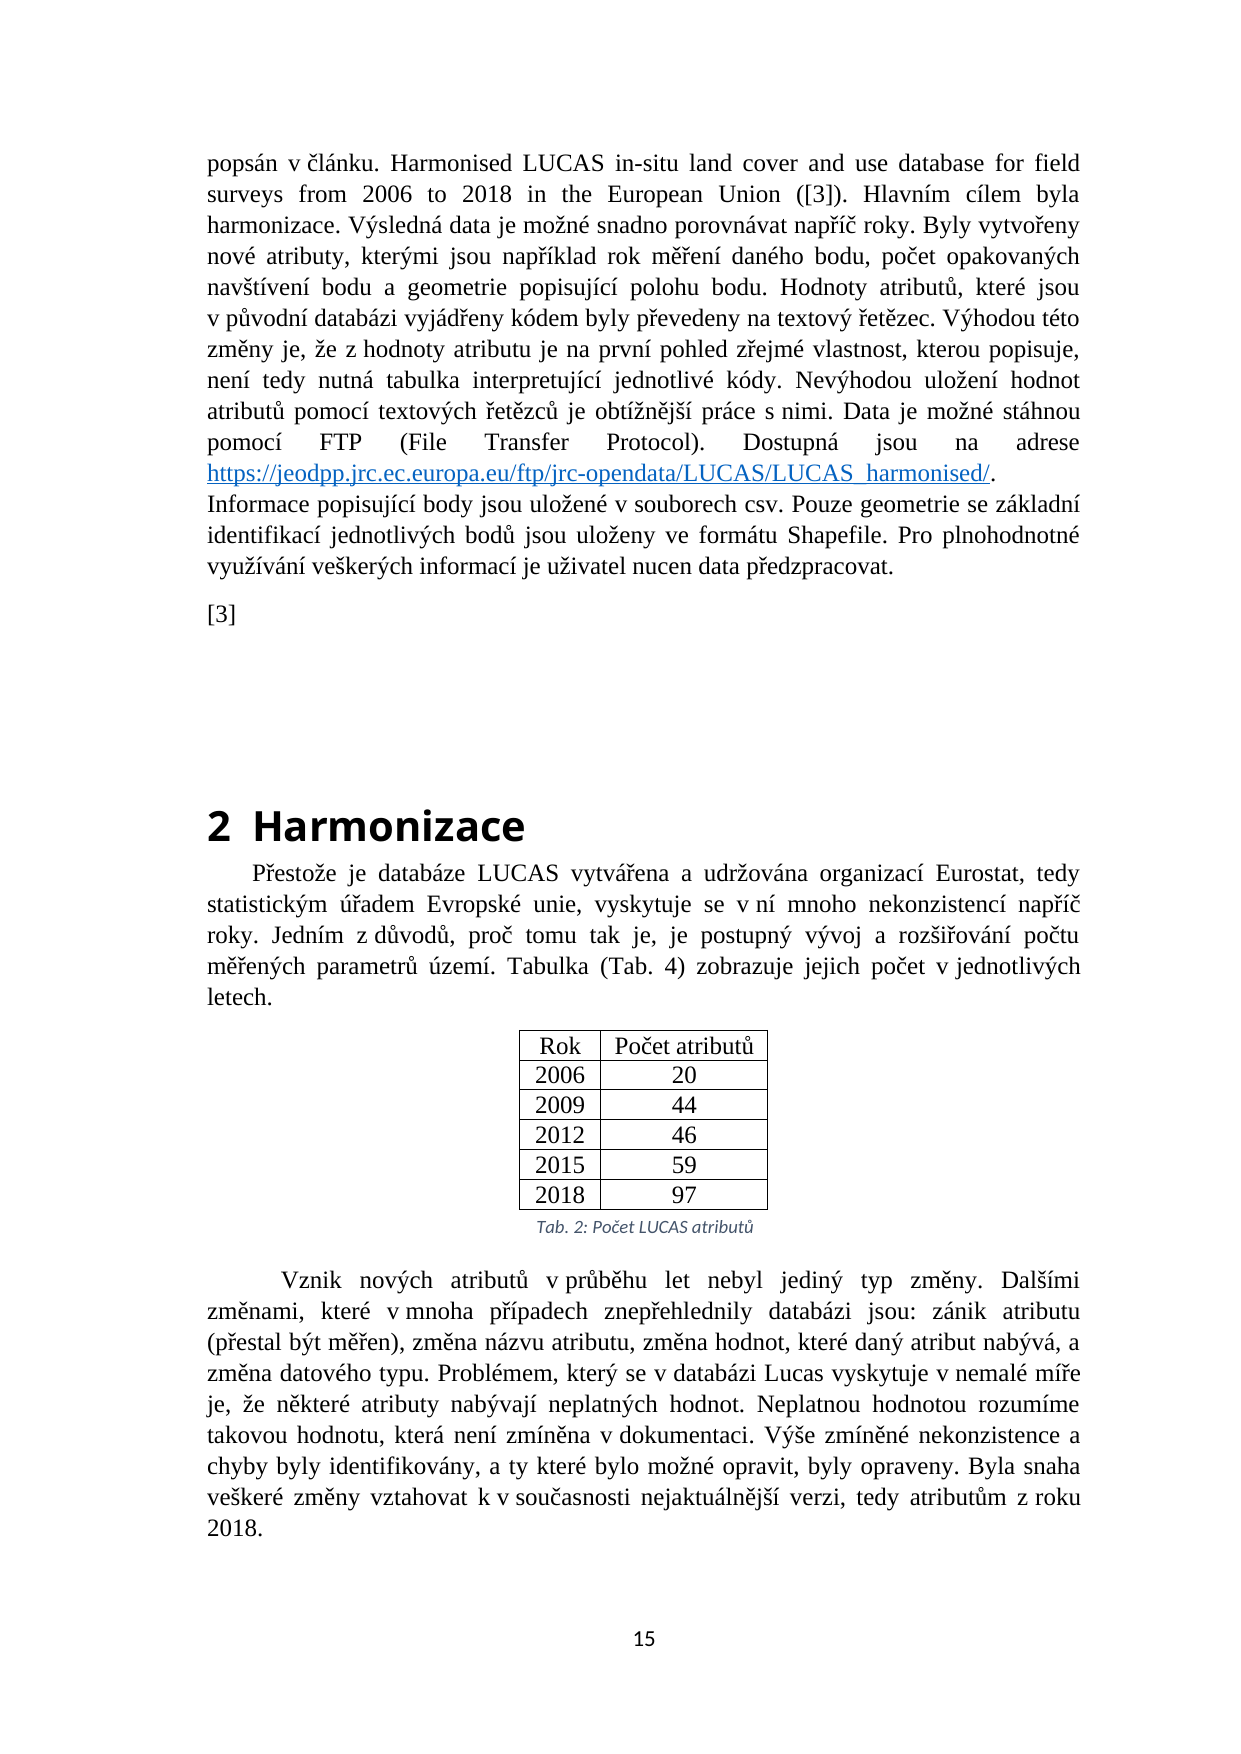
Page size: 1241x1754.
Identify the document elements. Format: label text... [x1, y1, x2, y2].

text [3] [207, 599, 1081, 628]
table_cell 2015 [520, 1150, 600, 1179]
table_cell 44 [601, 1090, 767, 1119]
table_cell 2012 [520, 1120, 600, 1149]
table_cell 46 [601, 1120, 767, 1149]
table_cell 2006 [520, 1061, 600, 1089]
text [207, 148, 1081, 580]
table_header Rok [520, 1031, 600, 1059]
table_header Počet atributů [601, 1031, 767, 1059]
table_cell 97 [601, 1180, 767, 1208]
table_cell 59 [601, 1150, 767, 1179]
subtitle Harmonizace [207, 796, 1081, 853]
table_cell 2009 [520, 1090, 600, 1119]
table_cell 20 [601, 1061, 767, 1089]
table_cell 2018 [520, 1180, 600, 1208]
text Přestože je databáze LUCAS vytvářena a udržována organizací Eurostat, tedy statistickým úřadem Evropské unie, vyskytuje se v ní mnoho nekonzistencí napříč roky. Jedním z důvodů, proč tomu tak je, je postupný vývoj a rozšiřování počtu měřených parametrů území. Tabulka (Tab. 4) zobrazuje jejich počet v jednotlivých letech. [207, 858, 1081, 1011]
text Vznik nových atributů v průběhu let nebyl jediný typ změny. Dalšími změnami, které v mnoha případech znepřehlednily databázi jsou: zánik atributu (přestal být měřen), změna názvu atributu, změna hodnot, které daný atribut nabývá, a změna datového typu. Problémem, který se v databázi Lucas vyskytuje v nemalé míře je, že některé atributy nabývají neplatných hodnot. Neplatnou hodnotou rozumíme takovou hodnotu, která není zmíněna v dokumentaci. Výše zmíněné nekonzistence a chyby byly identifikovány, a ty které bylo možné opravit, byly opraveny. Byla snaha veškeré změny vztahovat k v současnosti nejaktuálnější verzi, tedy atributům z roku 2018. [207, 1265, 1081, 1542]
